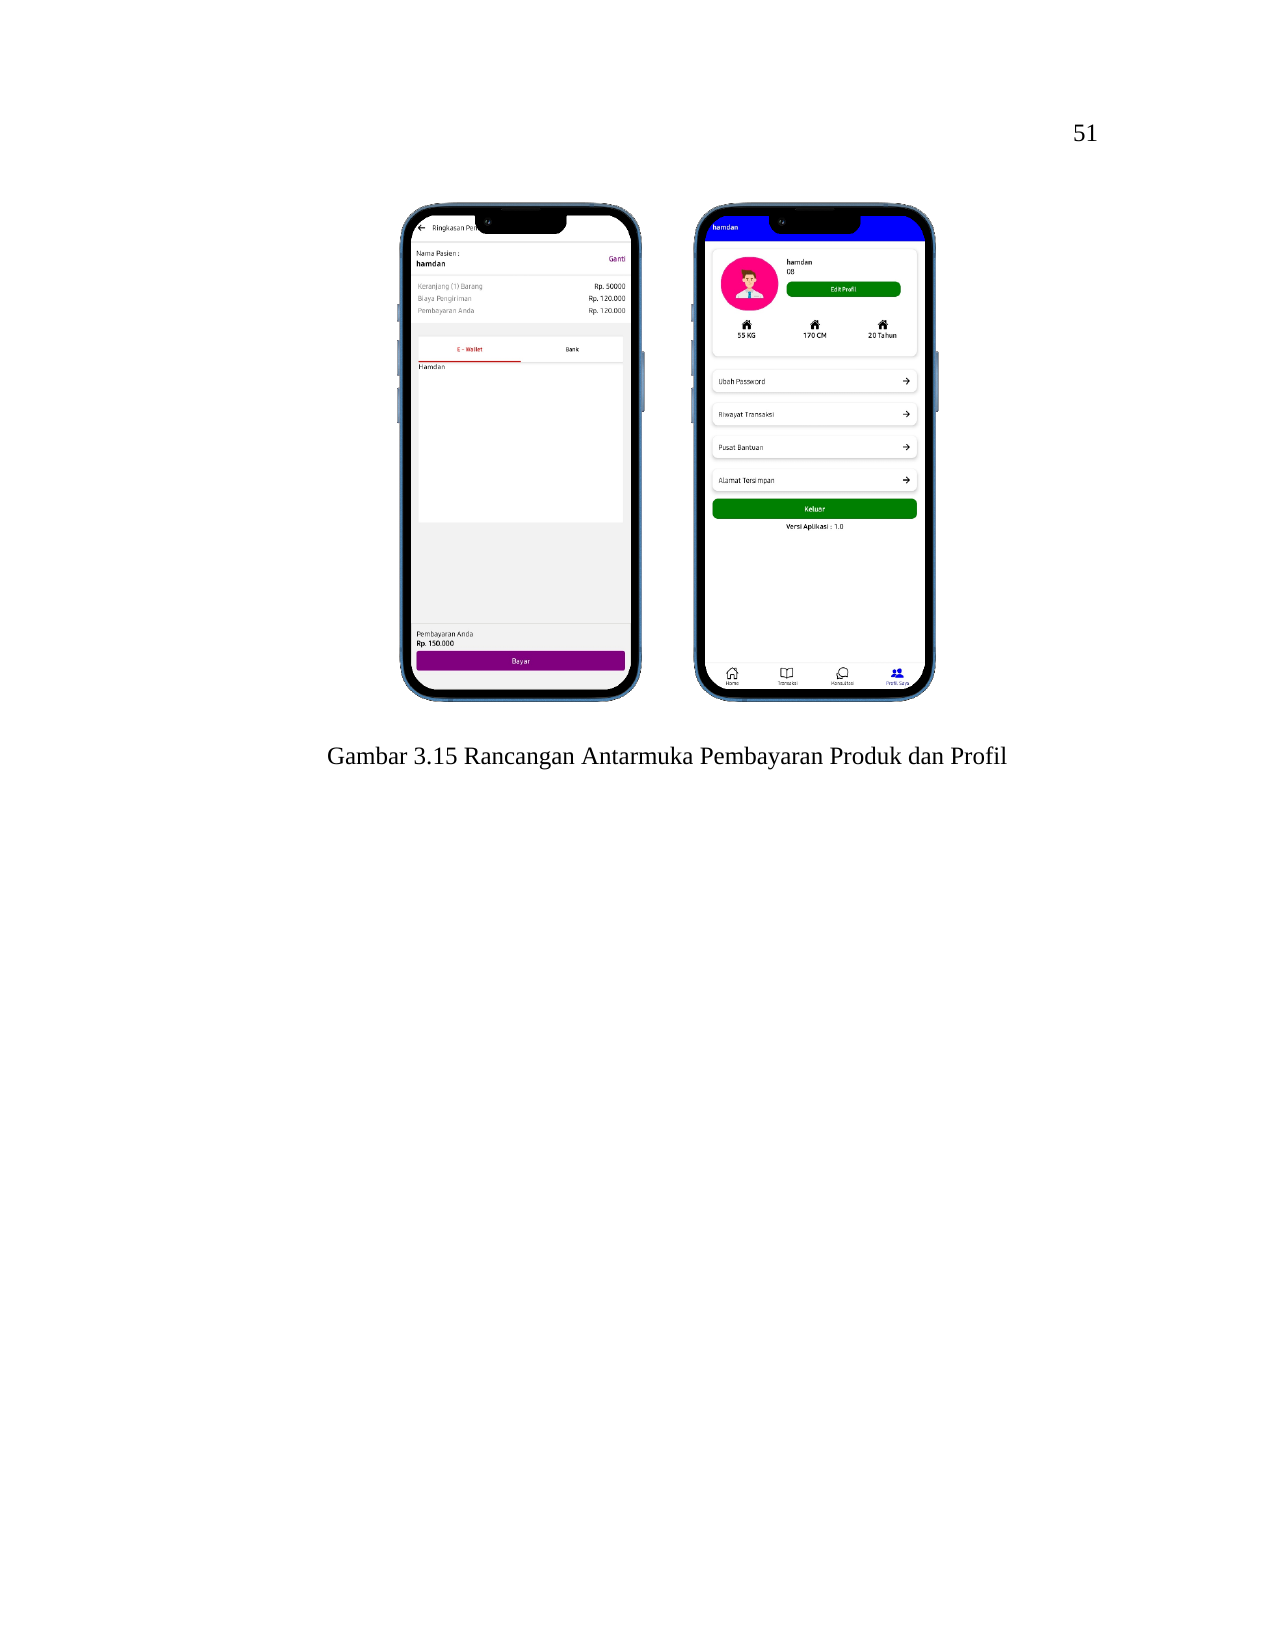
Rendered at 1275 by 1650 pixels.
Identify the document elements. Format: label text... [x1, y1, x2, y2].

text Gambar 3.15 Rancangan Antarmuka Pembayaran Produk dan Profil [236, 741, 1098, 769]
picture [373, 177, 962, 727]
